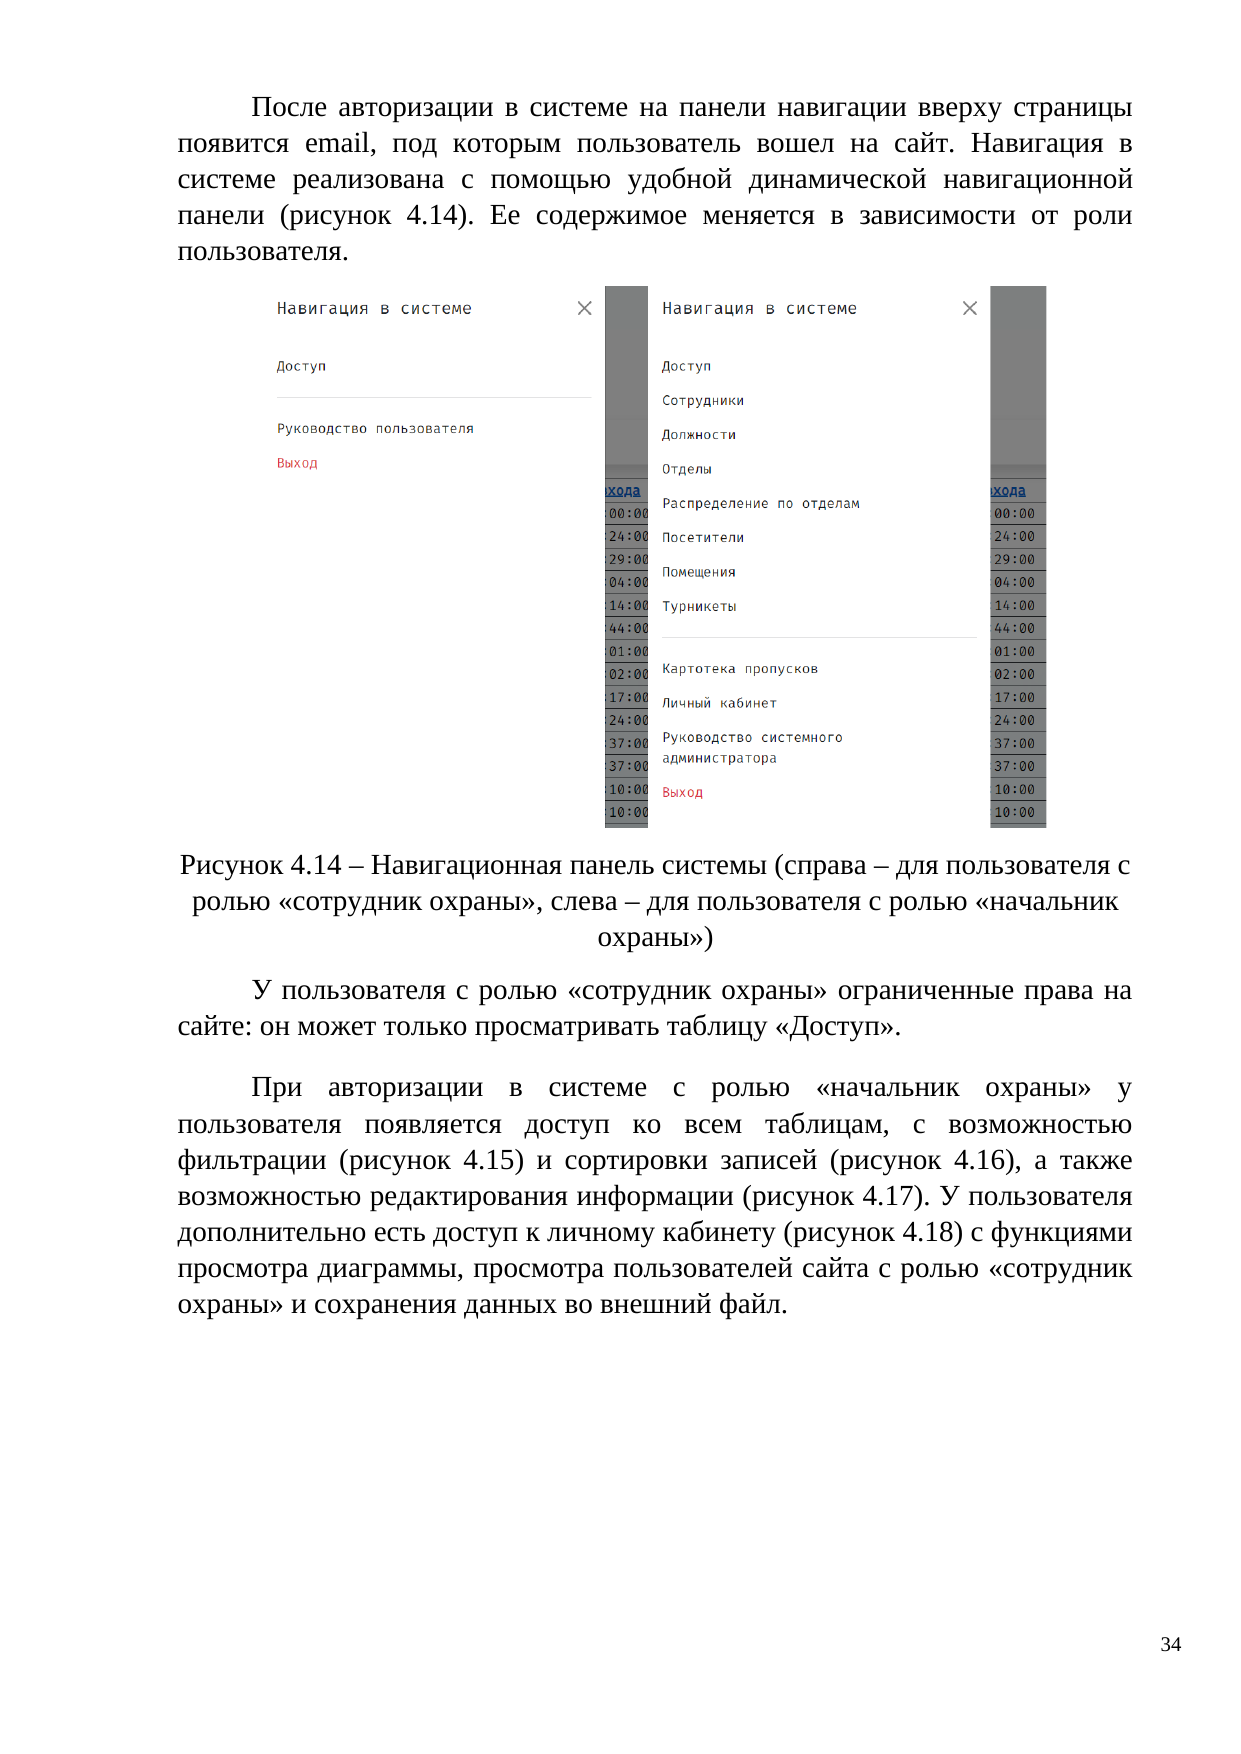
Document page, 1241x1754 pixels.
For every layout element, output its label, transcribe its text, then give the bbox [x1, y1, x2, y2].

text Рисунок 4.14 – Навигационная панель системы (справа – для пользователя с ролью «сотрудник охраны», слева – для пользователя с ролью «начальник охраны») [177, 847, 1133, 953]
picture [264, 286, 1047, 828]
text При авторизации в системе с ролью «начальник охраны» у пользователя появляется доступ ко всем таблицам, с возможностью фильтрации (рисунок 4.15) и сортировки записей (рисунок 4.16), а также возможностью редактирования информации (рисунок 4.17). У пользователя дополнительно есть доступ к личному кабинету (рисунок 4.18) с функциями просмотра диаграммы, просмотра пользователей сайта с ролью «сотрудник охраны» и сохранения данных во внешний файл. [177, 1069, 1133, 1320]
text После авторизации в системе на панели навигации вверху страницы появится email, под которым пользователь вошел на сайт. Навигация в системе реализована с помощью удобной динамической навигационной панели (рисунок 4.14). Ее содержимое меняется в зависимости от роли пользователя. [177, 89, 1133, 267]
text У пользователя с ролью «сотрудник охраны» ограниченные права на сайте: он может только просматривать таблицу «Доступ». [177, 972, 1133, 1042]
